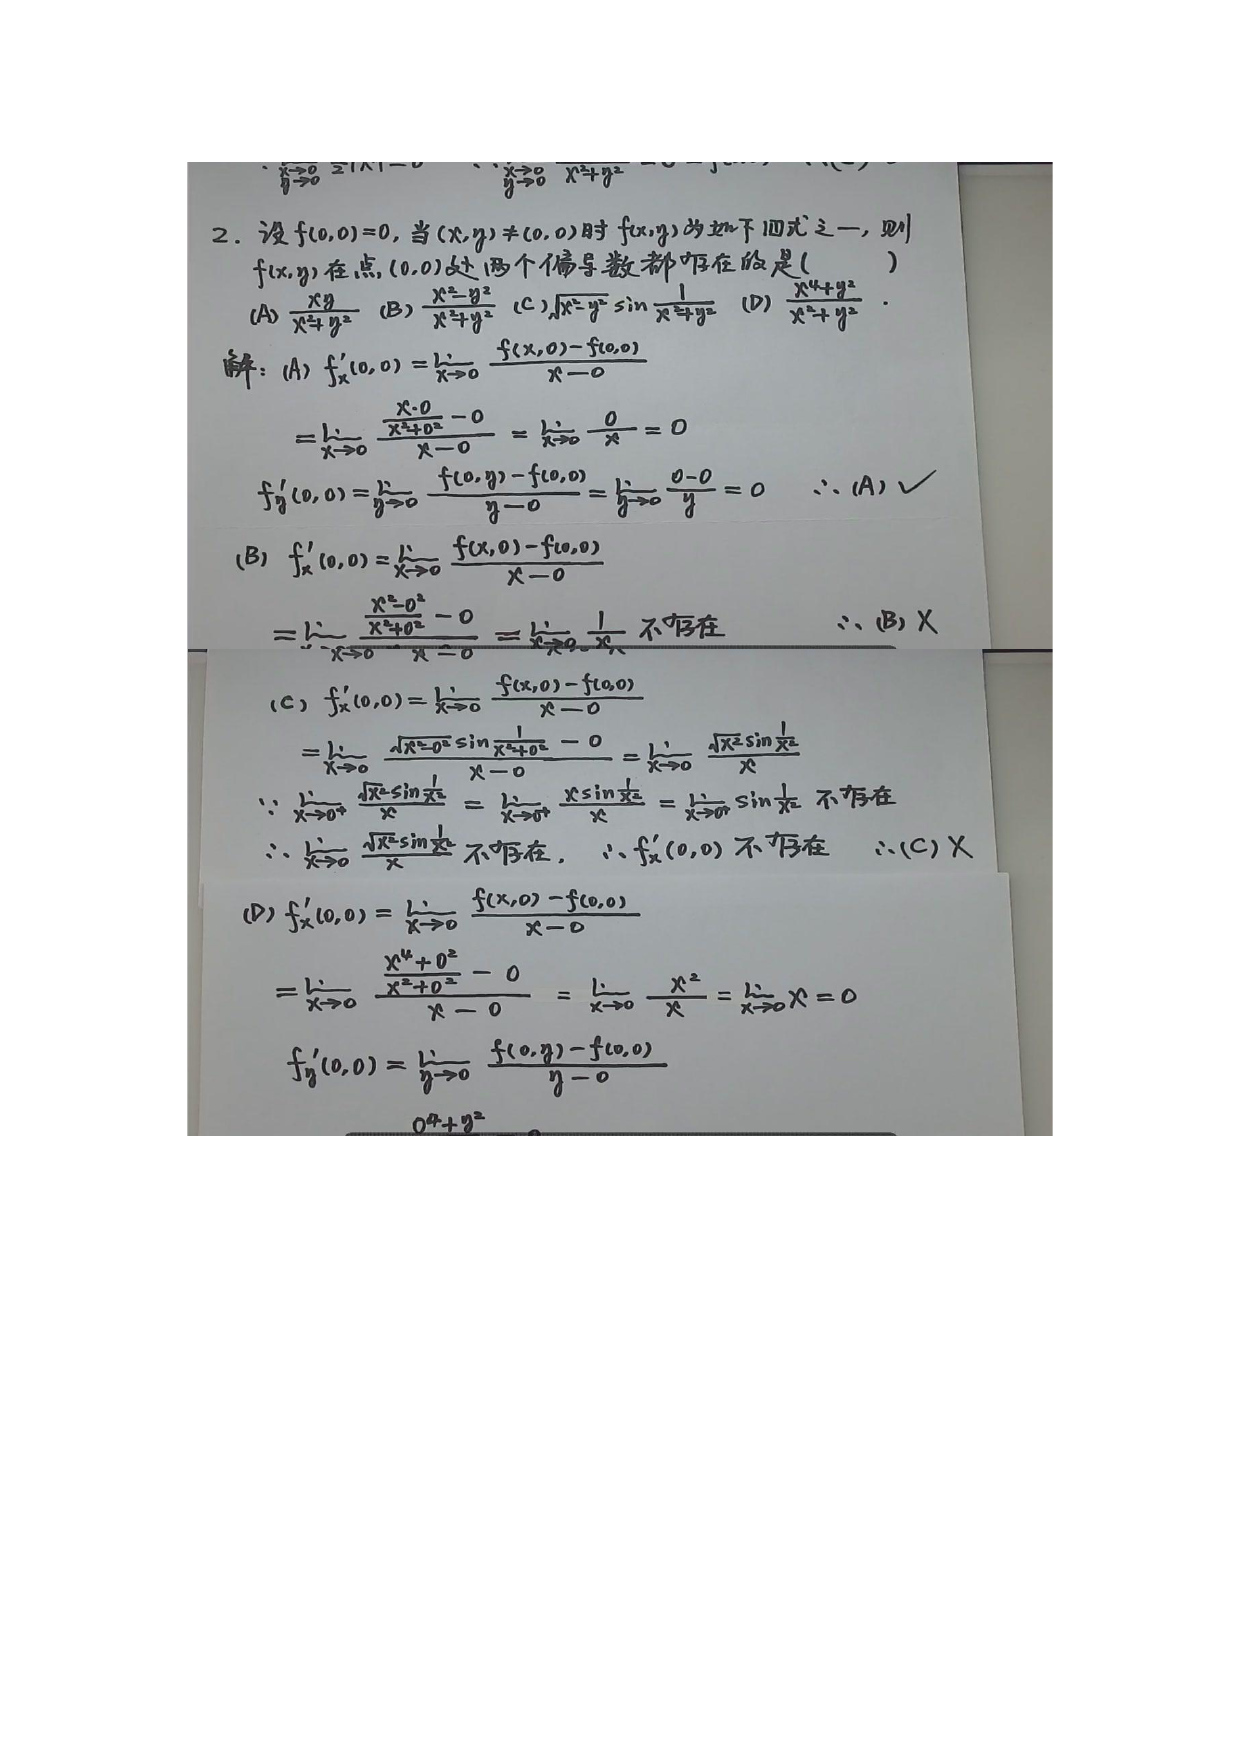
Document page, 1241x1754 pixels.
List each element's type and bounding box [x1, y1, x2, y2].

picture [187, 162, 1053, 1136]
